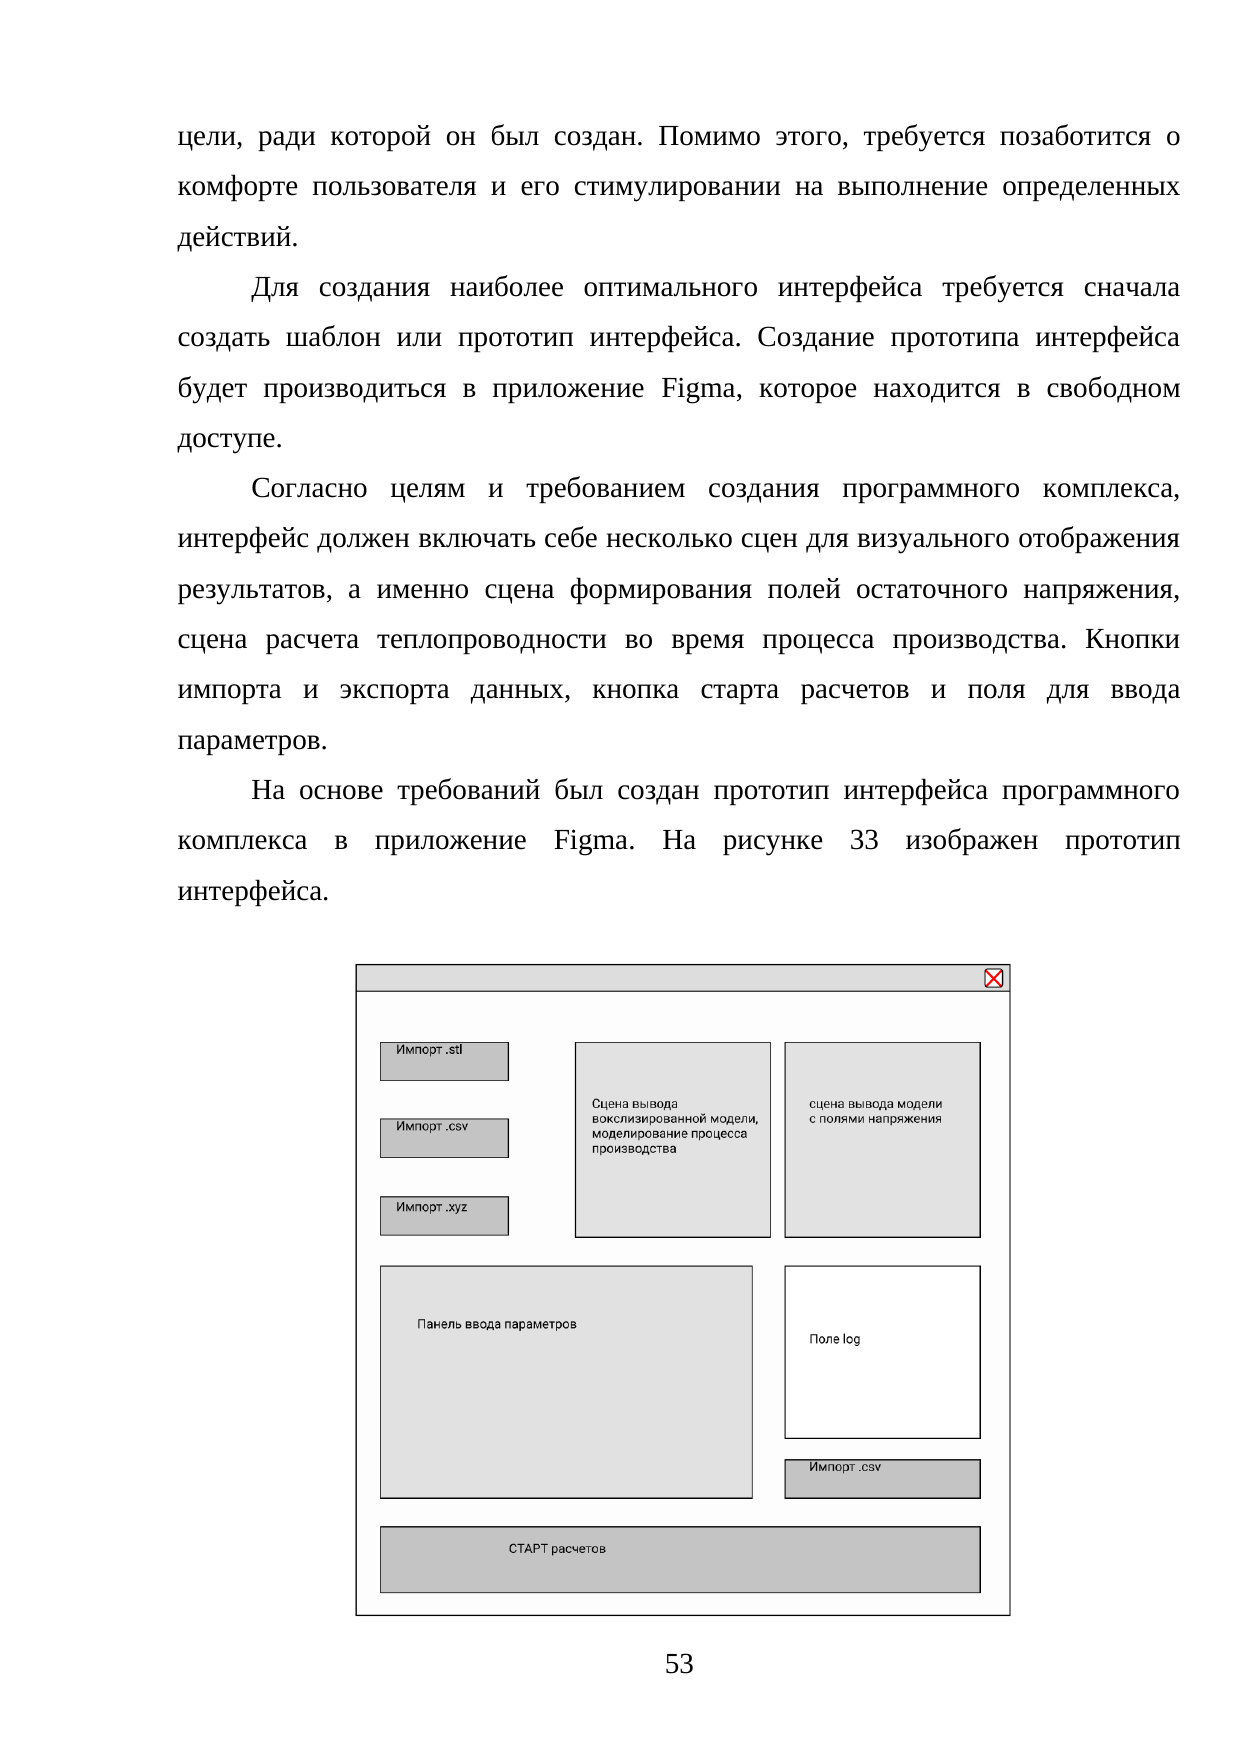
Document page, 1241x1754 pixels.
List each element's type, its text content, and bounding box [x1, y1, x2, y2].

text На основе требований был создан прототип интерфейса программного комплекса в приложение Figma. На рисунке 33 изображен прототип интерфейса. [177, 772, 1181, 906]
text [177, 118, 1181, 252]
text Для создания наиболее оптимального интерфейса требуется сначала создать шаблон или прототип интерфейса. Создание прототипа интерфейса будет производиться в приложение Figma, которое находится в свободном доступе. [177, 269, 1181, 453]
text Согласно целям и требованием создания программного комплекса, интерфейс должен включать себе несколько сцен для визуального отображения результатов, а именно сцена формирования полей остаточного напряжения, сцена расчета теплопроводности во время процесса производства. Кнопки импорта и экспорта данных, кнопка старта расчетов и поля для ввода параметров. [177, 470, 1181, 755]
picture [252, 923, 1107, 1620]
